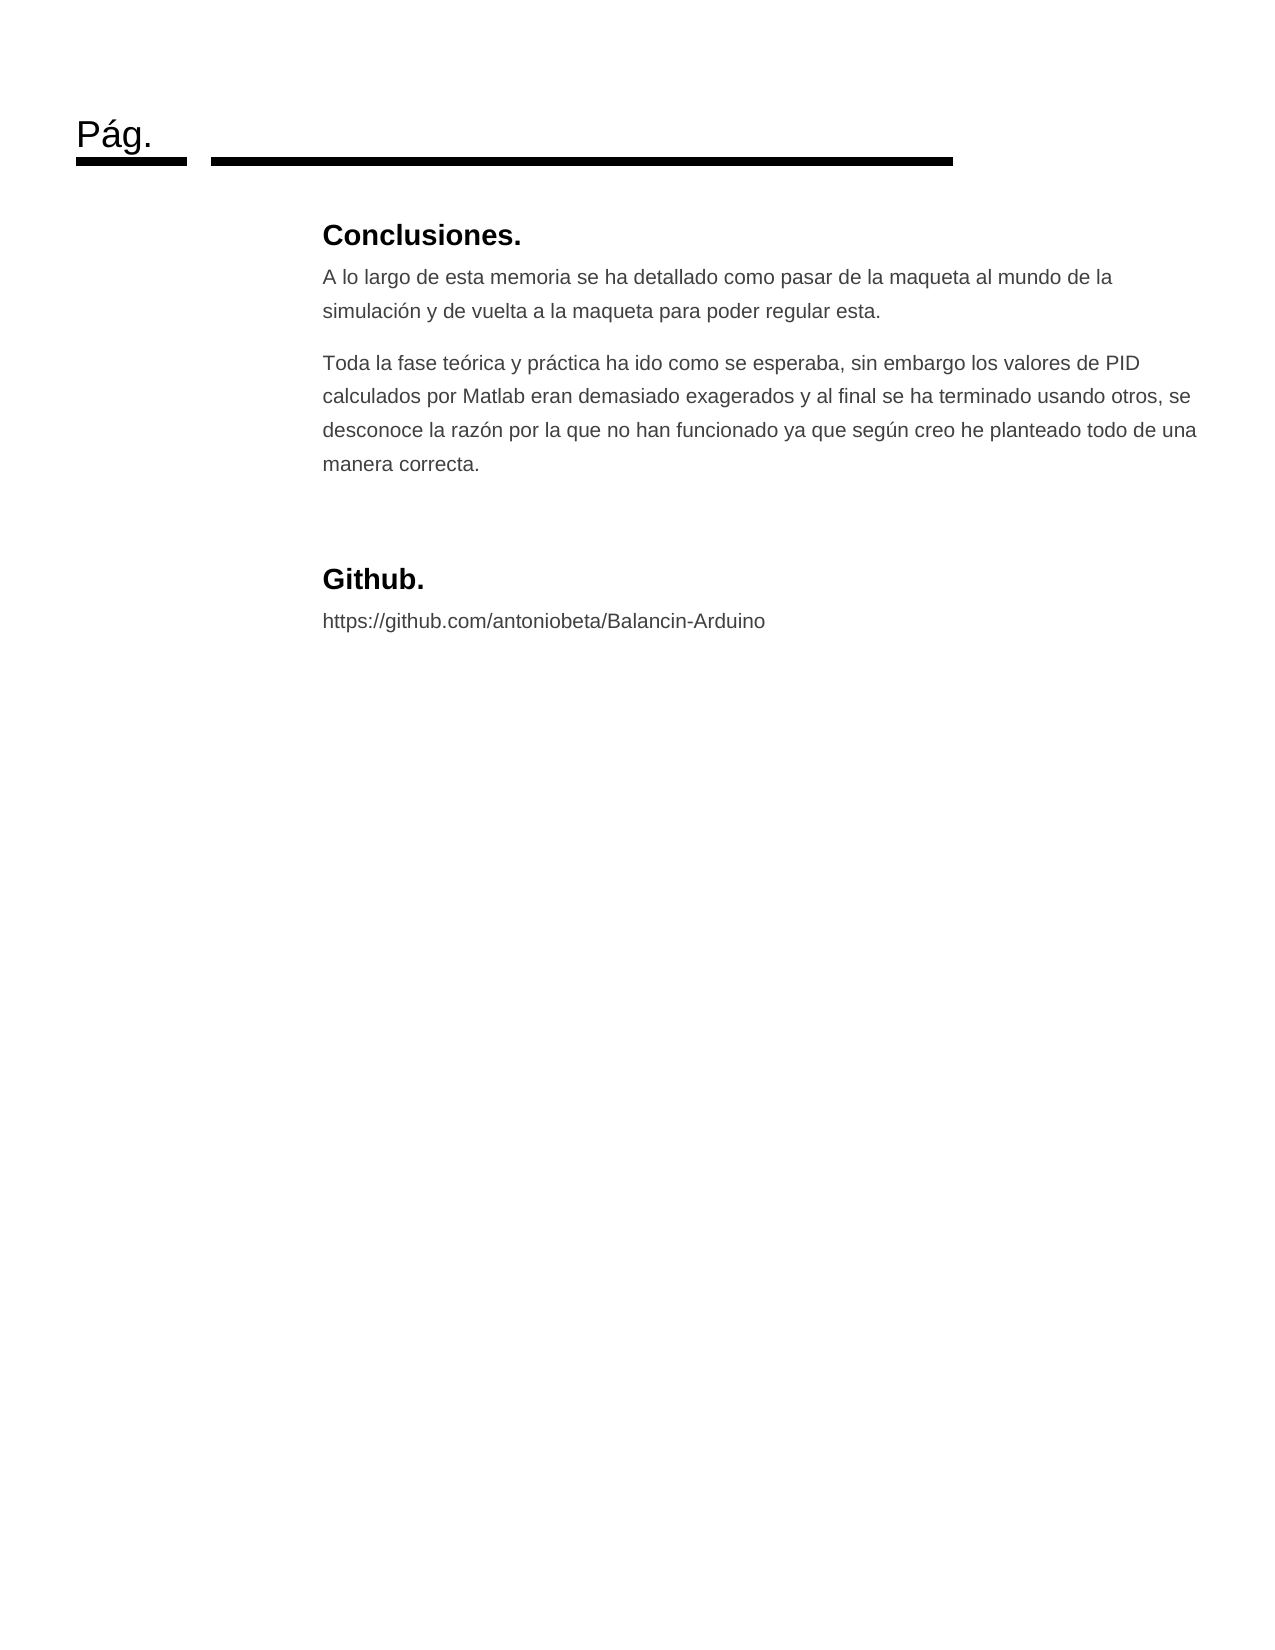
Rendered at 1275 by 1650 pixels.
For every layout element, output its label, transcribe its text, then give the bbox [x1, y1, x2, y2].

text A lo largo de esta memoria se ha detallado como pasar de la maqueta al mundo de la simulación y de vuelta a la maqueta para poder regular esta. [322, 265, 1200, 322]
subtitle Github. [322, 562, 1200, 596]
text Toda la fase teórica y práctica ha ido como se esperaba, sin embargo los valores de PID calculados por Matlab eran demasiado exagerados y al final se ha terminado usando otros, se desconoce la razón por la que no han funcionado ya que según creo he planteado todo de una manera correcta. [322, 351, 1200, 475]
subtitle Conclusiones. [322, 218, 1200, 252]
text https://github.com/antoniobeta/Balancin-Arduino [322, 609, 1200, 633]
